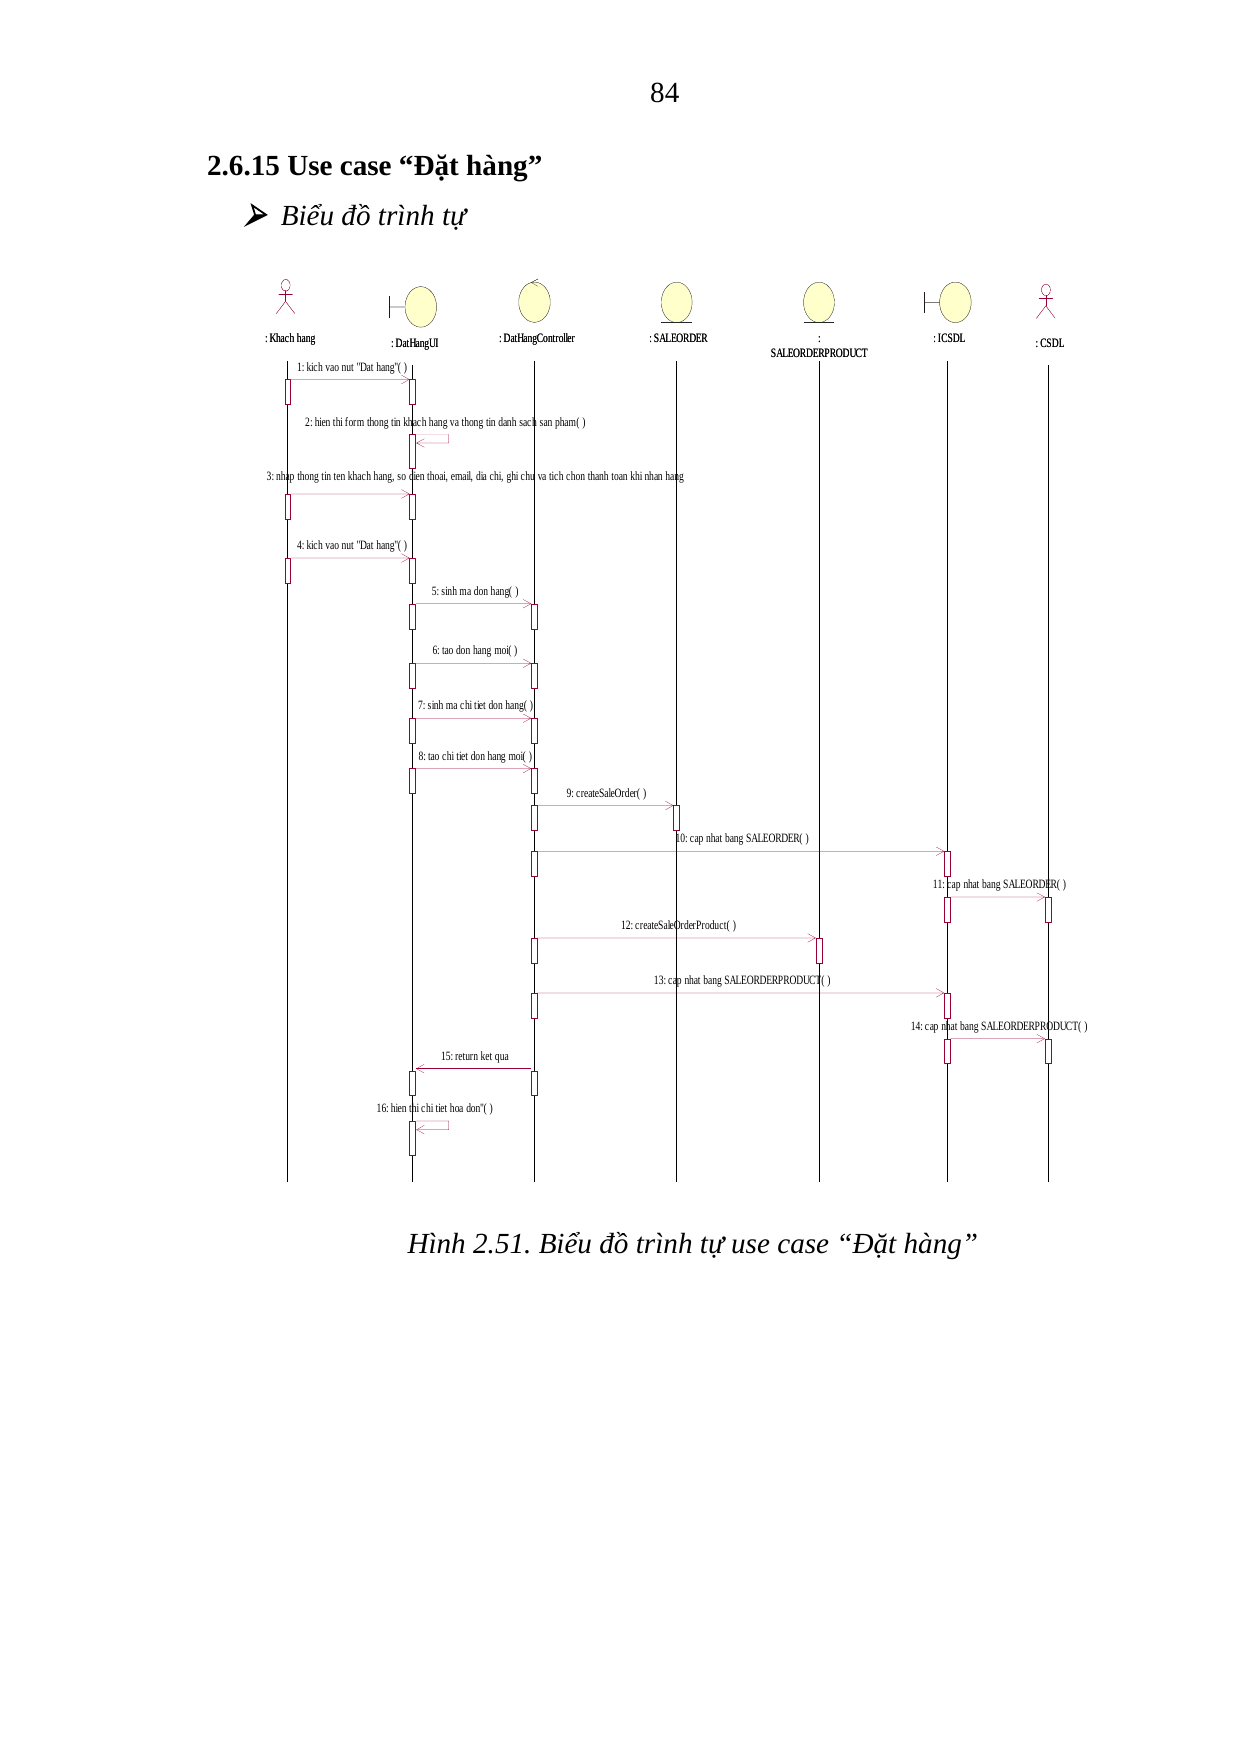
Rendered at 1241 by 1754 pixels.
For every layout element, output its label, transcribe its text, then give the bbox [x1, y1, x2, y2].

list Biểu đồ trình tự [243, 198, 1122, 232]
subtitle Use case “Đặt hàng” [207, 148, 1122, 181]
